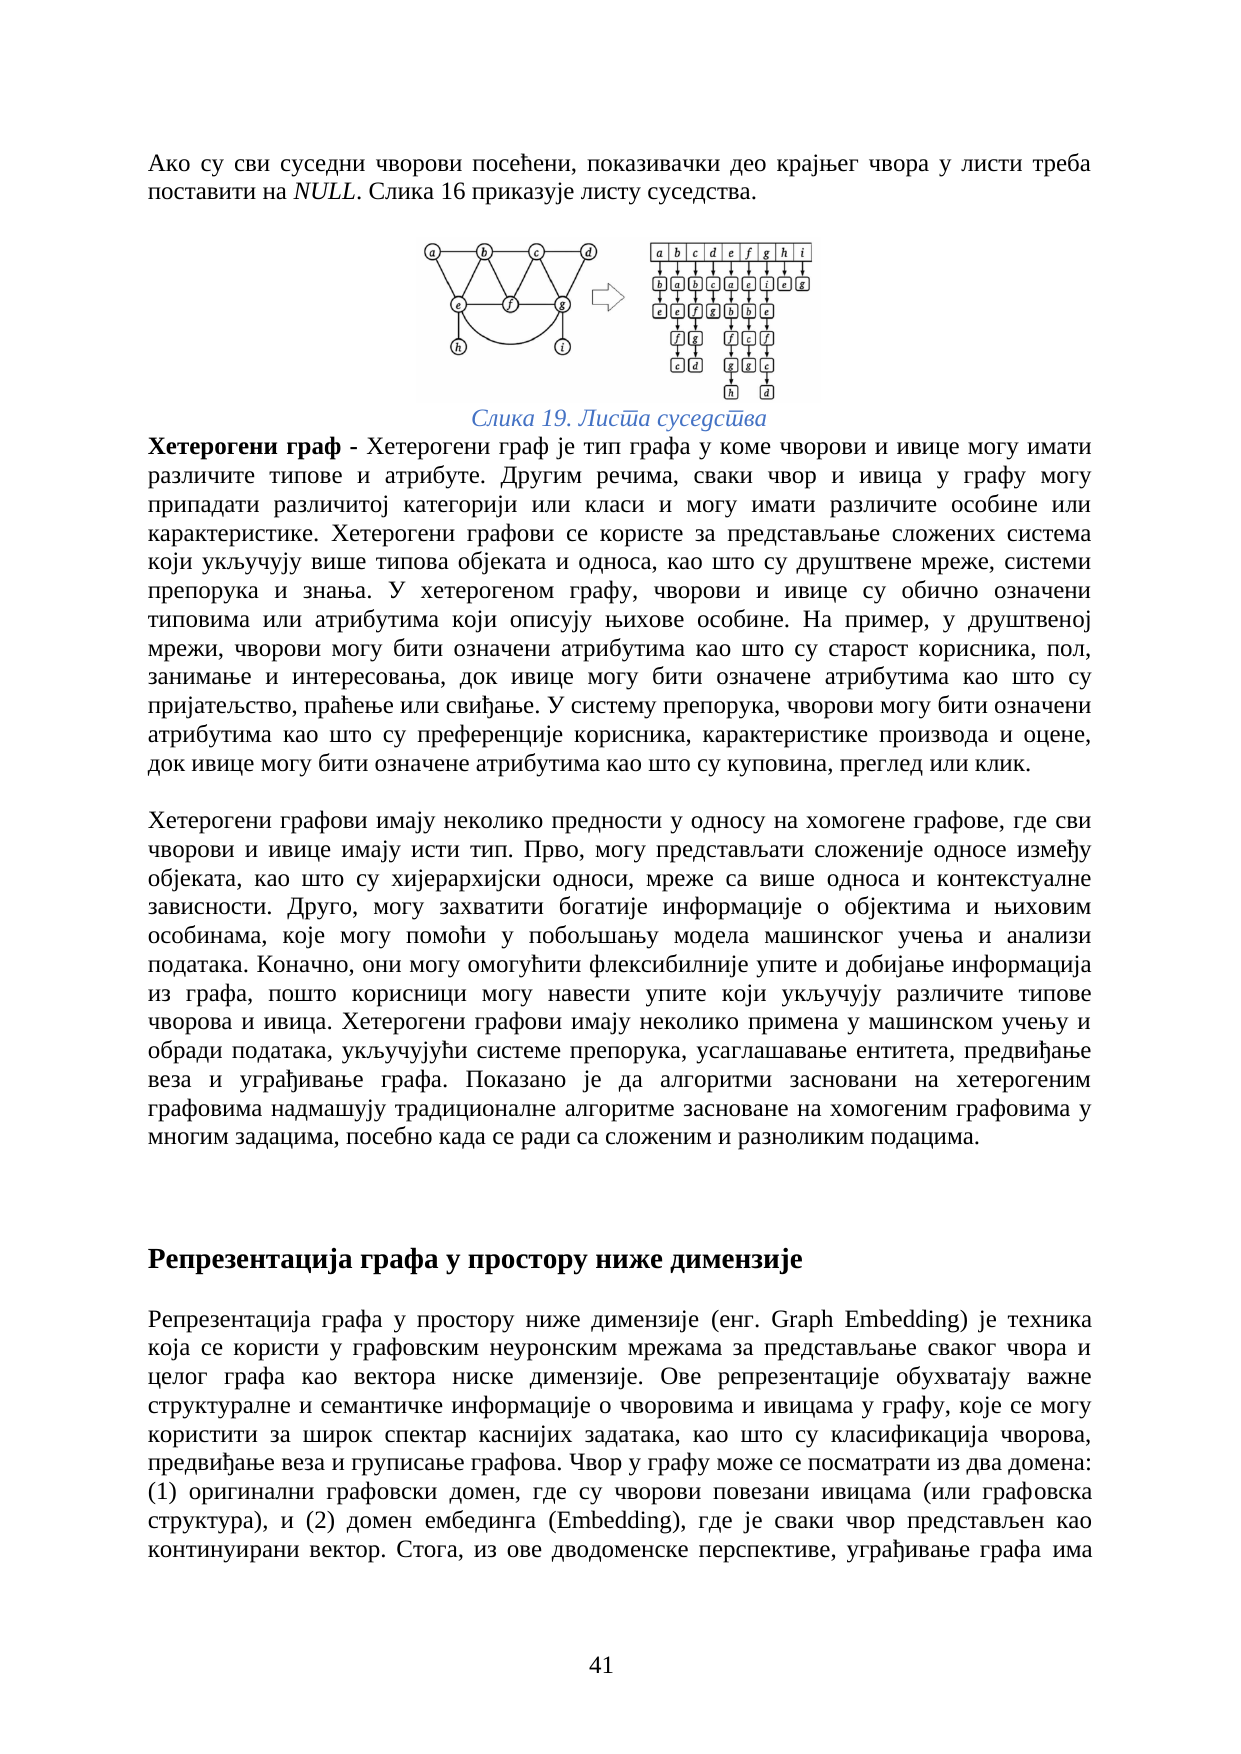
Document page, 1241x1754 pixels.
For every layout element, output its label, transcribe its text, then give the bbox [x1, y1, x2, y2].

subtitle Репрезентација графа у простору ниже димензије [148, 1241, 1092, 1275]
text Хетерогени графови имају неколико предности у односу на хомогене графове, где сви чворови и ивице имају исти тип. Прво, могу представљати сложеније односе између објеката, као што су хијерархијски односи, мреже са више односа и контекстуалне зависности. Друго, могу захватити богатије информације о објектима и њиховим особинама, које могу помоћи у побољшању модела машинског учења и анализи података. Коначно, они могу омогућити флексибилније упите и добијање информација из графа, пошто корисници могу навести упите који укључују различите типове чворова и ивица. Хетерогени графови имају неколико примена у машинском учењу и обради података, укључујући системе препорука, усаглашавање ентитета, предвиђање веза и уграђивање графа. Показано је да алгоритми засновани на хетерогеним графовима надмашују традиционалне алгоритме засноване на хомогеним графовима у многим задацима, посебно када се ради са сложеним и разноликим подацима. [148, 805, 1092, 1150]
text Слика 19. Листа суседства [148, 403, 1092, 431]
text Хетерогени граф - Хетерогени граф је тип графа у коме чворови и ивице могу имати различите типове и атрибуте. Другим речима, сваки чвор и ивица у графу могу припадати различитој категорији или класи и могу имати различите особине или карактеристике. Хетерогени графови се користе за представљање сложених система који укључују више типова објеката и односа, као што су друштвене мреже, системи препорука и знања. У хетерогеном графу, чворови и ивице су обично означени типовима или атрибутима који описују њихове особине. На пример, у друштвеној мрежи, чворови могу бити означени атрибутима као што су старост корисника, пол, занимање и интересовања, док ивице могу бити означене атрибутима као што су пријатељство, праћење или свиђање. У систему препорука, чворови могу бити означени атрибутима као што су преференције корисника, карактеристике производа и оцене, док ивице могу бити означене атрибутима као што су куповина, преглед или клик. [148, 431, 1092, 776]
picture [414, 233, 826, 403]
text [148, 148, 1092, 205]
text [148, 1304, 1092, 1562]
